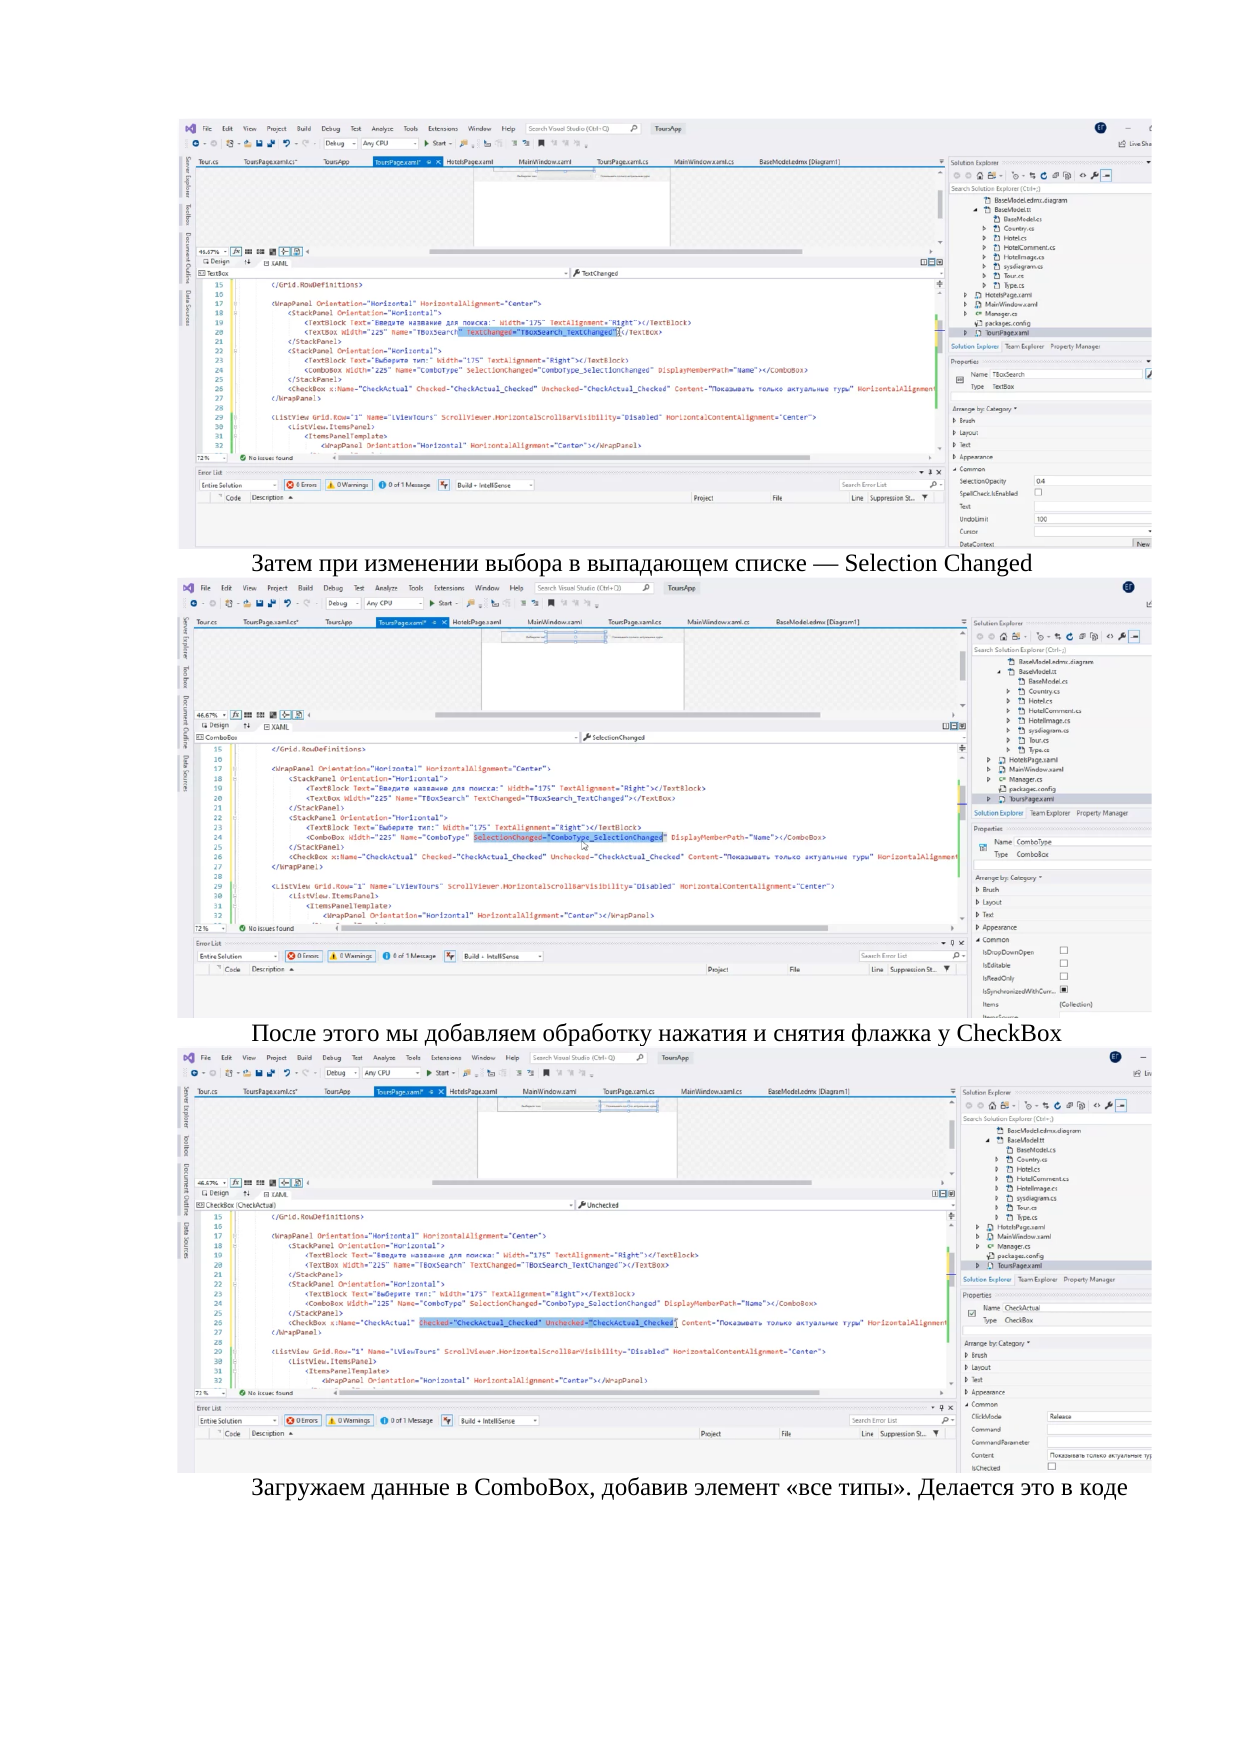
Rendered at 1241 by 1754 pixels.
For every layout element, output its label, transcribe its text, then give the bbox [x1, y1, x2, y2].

picture [177, 577, 1152, 1018]
text Затем при изменении выбора в выпадающем списке — Selection Changed [177, 549, 1152, 577]
text Загружаем данные в ComboBox, добавив элемент «все типы». Делается это в коде [177, 1473, 1152, 1501]
picture [177, 1046, 1152, 1473]
picture [177, 118, 1152, 549]
text После этого мы добавляем обработку нажатия и снятия флажка у CheckBox [177, 1018, 1152, 1046]
